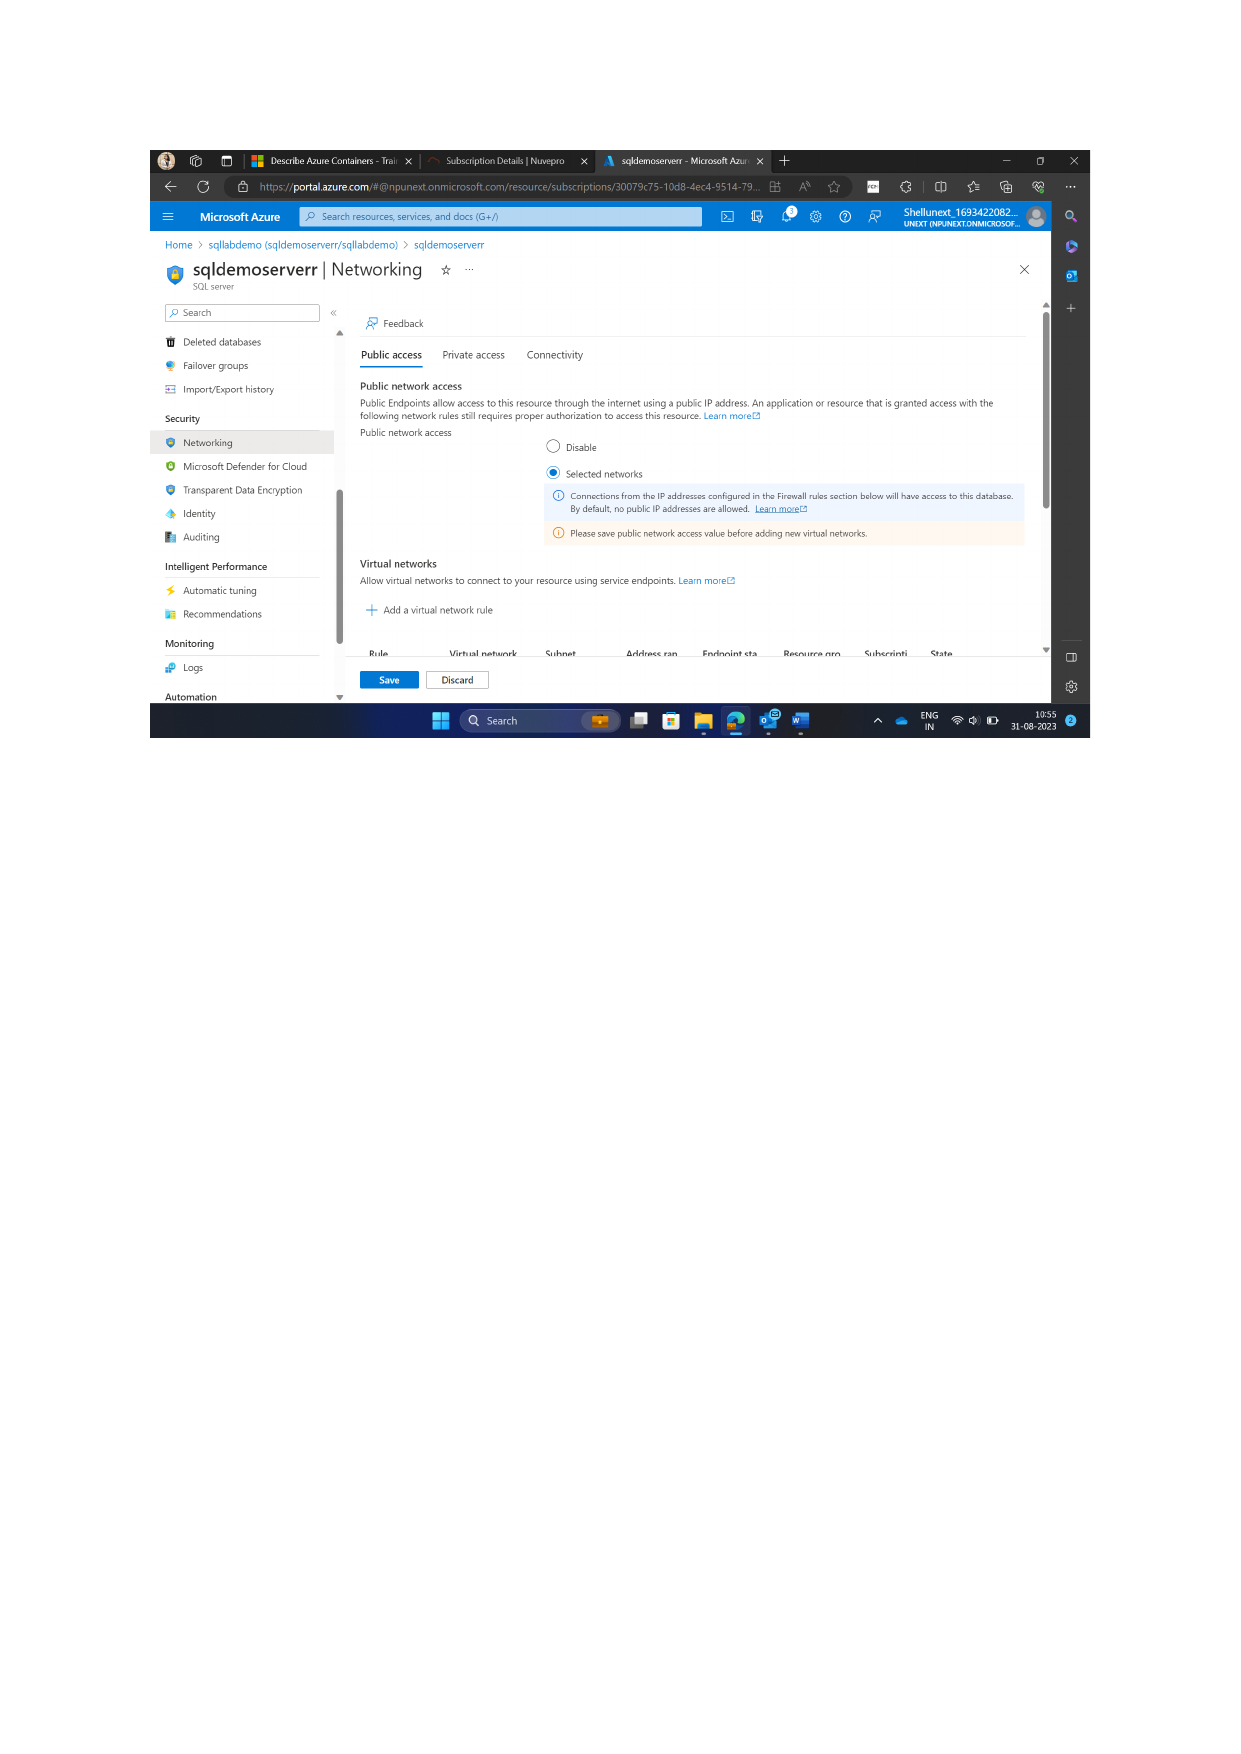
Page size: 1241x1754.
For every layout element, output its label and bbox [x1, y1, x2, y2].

picture [150, 150, 1091, 738]
